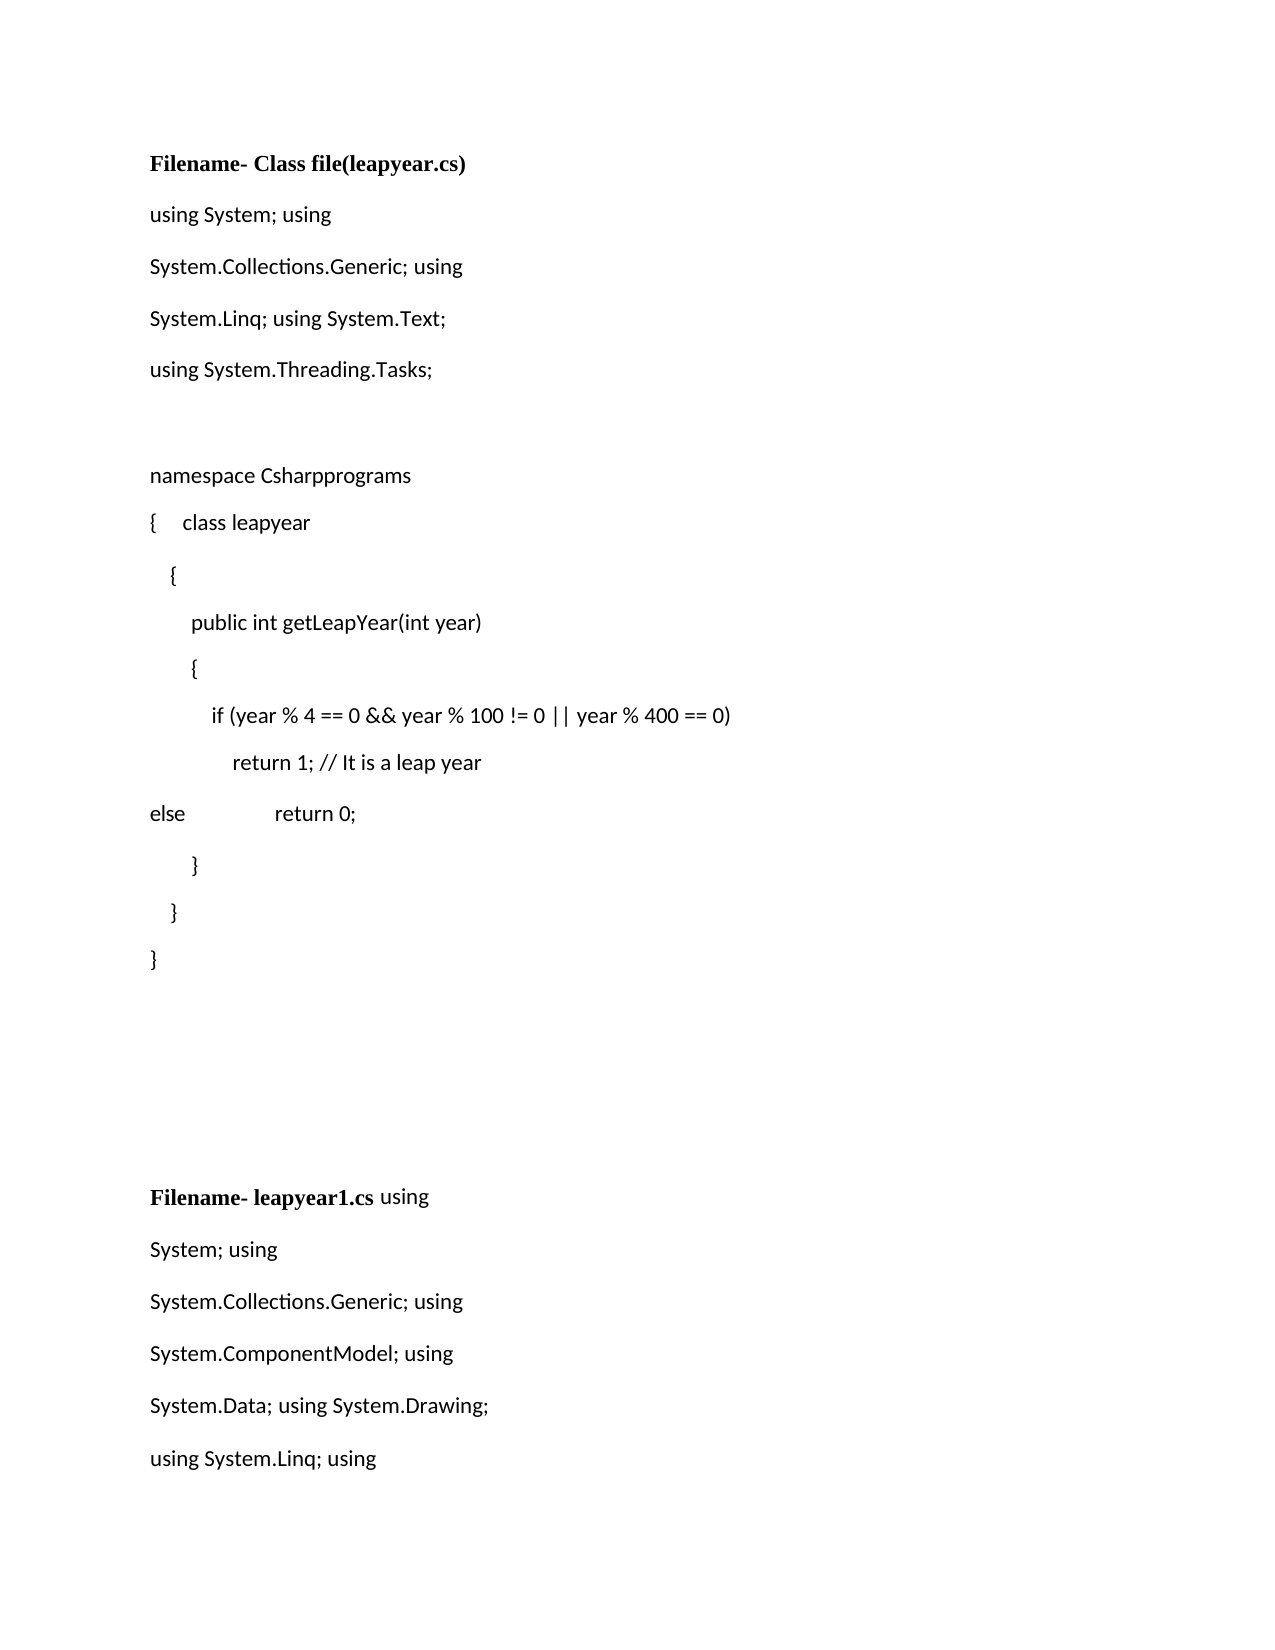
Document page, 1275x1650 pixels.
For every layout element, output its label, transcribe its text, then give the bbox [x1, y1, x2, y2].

text Filename- leapyear1.cs using System; using System.Collections.Generic; using System.ComponentModel; using System.Data; using System.Drawing; using System.Linq; using [150, 1182, 500, 1472]
text } [191, 852, 1198, 880]
text } [170, 898, 1198, 927]
text public int getLeapYear(int year) [191, 608, 1198, 636]
text if (year % 4 == 0 && year % 100 != 0 || year % 400 == 0) return 1; // It is a leap year [211, 701, 759, 776]
text Filename- Class file(leapyear.cs) using System; using System.Collections.Generic; using System.Linq; using System.Text; using System.Threading.Tasks; [149, 150, 471, 383]
text { [170, 561, 1198, 589]
text { class leapyear [149, 508, 1198, 536]
text else return 0; [149, 799, 1198, 827]
text namespace Csharpprograms [149, 461, 1198, 489]
text { [191, 654, 1198, 682]
text } [149, 946, 1198, 973]
